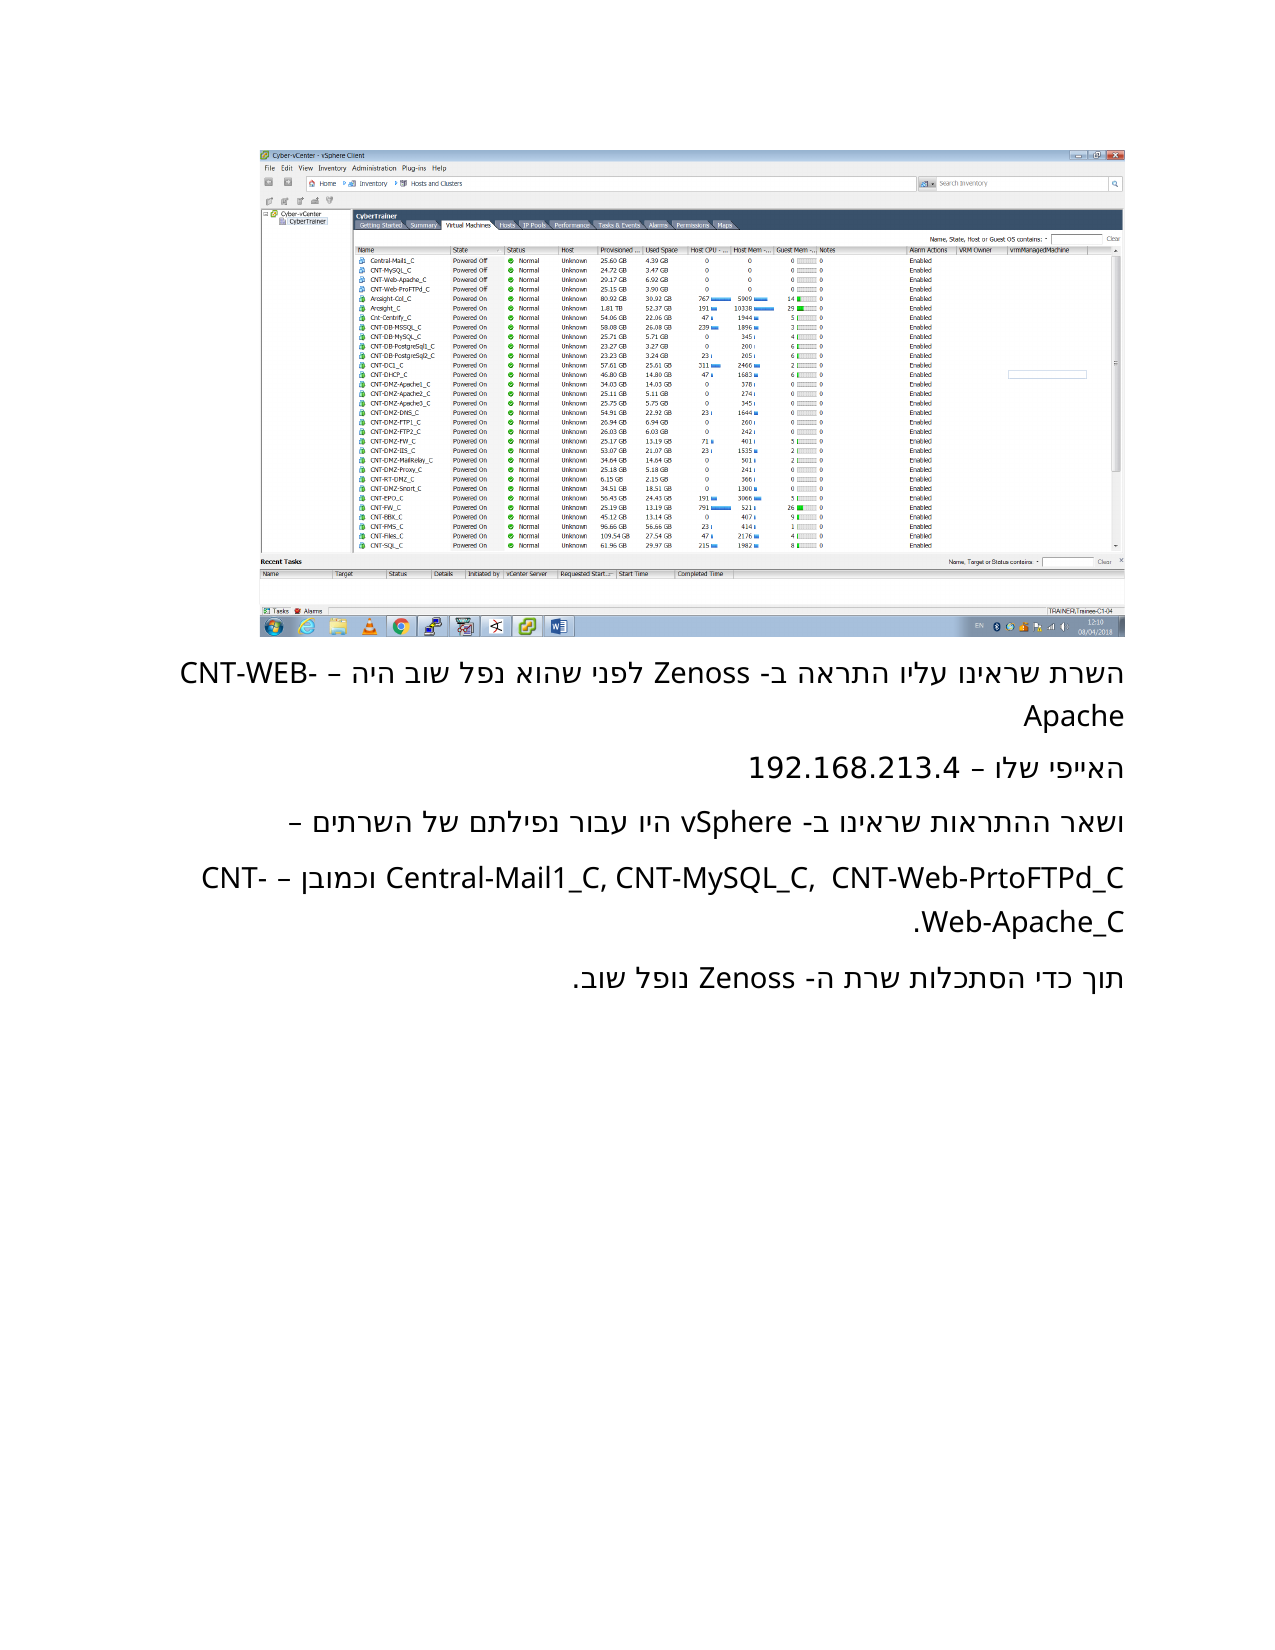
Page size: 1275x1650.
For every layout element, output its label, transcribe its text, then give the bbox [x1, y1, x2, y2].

text Central-Mail1_C, CNT-MySQL_C, CNT-Web-PrtoFTPd_C וכמובן – CNT-Web-Apache_C. [150, 858, 1125, 941]
text ושאר ההתראות שראינו ב- vSphere היו עבור נפילתם של השרתים – [150, 802, 1125, 841]
text תוך כדי הסתכלות שרת ה- Zenoss נופל שוב. [150, 957, 1125, 997]
text האייפי שלו – 192.168.213.4 [150, 752, 1125, 786]
picture [259, 150, 1125, 637]
text השרת שראינו עליו התראה ב- Zenoss לפני שהוא נפל שוב היה – CNT-WEB-Apache [150, 652, 1125, 735]
